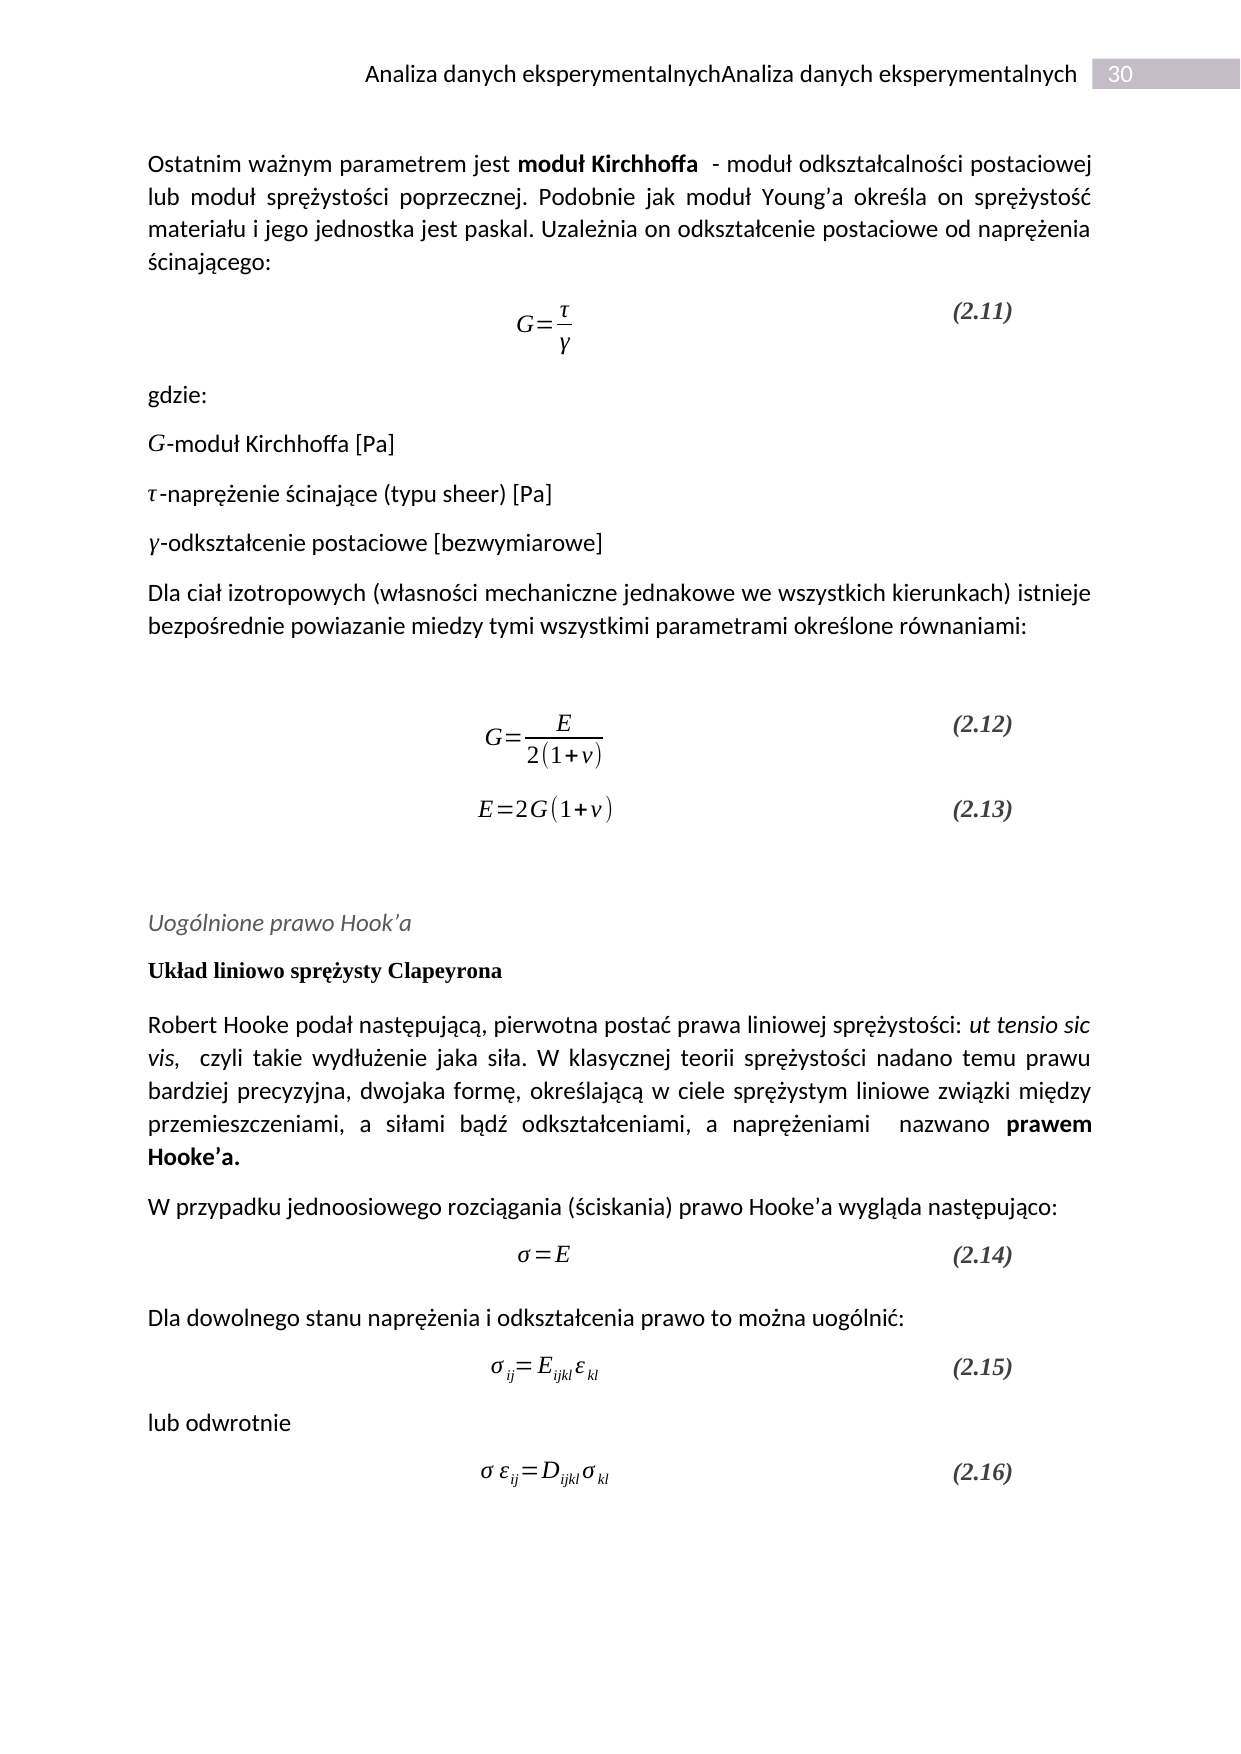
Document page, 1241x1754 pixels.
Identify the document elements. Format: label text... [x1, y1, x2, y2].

text -moduł Kirchhoffa [Pa] [148, 428, 1092, 459]
text Robert Hooke podał następującą, pierwotna postać prawa liniowej sprężystości: ut tensio sic vis, czyli takie wydłużenie jaka siła. W klasycznej teorii sprężystości nadano temu prawu bardziej precyzyjna, dwojaka formę, określającą w ciele sprężystym liniowe związki między przemieszczeniami, a siłami bądź odkształceniami, a naprężeniami nazwano prawem Hooke’a. [148, 1010, 1092, 1172]
text -odkształcenie postaciowe [bezwymiarowe] [148, 527, 1092, 558]
table_header [148, 709, 941, 794]
text lub odwrotnie [148, 1407, 1092, 1438]
table_header [148, 1352, 941, 1407]
text -naprężenie ścinające (typu sheer) [Pa] [148, 478, 1092, 508]
text Układ liniowo sprężysty Clapeyrona [148, 957, 1092, 983]
text W przypadku jednoosiowego rozciągania (ściskania) prawo Hooke’a wygląda następująco: [148, 1191, 1092, 1221]
table_header [148, 1457, 941, 1512]
table_cell [148, 794, 941, 848]
text Dla ciał izotropowych (własności mechaniczne jednakowe we wszystkich kierunkach) istnieje bezpośrednie powiazanie miedzy tymi wszystkimi parametrami określone równaniami: [148, 577, 1092, 641]
text Uogólnione prawo Hook’a [148, 907, 1092, 938]
text Ostatnim ważnym parametrem jest moduł Kirchhoffa - moduł odkształcalności postaciowej lub moduł sprężystości poprzecznej. Podobnie jak moduł Young’a określa on sprężystość materiału i jego jednostka jest paskal. Uzależnia on odkształcenie postaciowe od naprężenia ścinającego: [148, 148, 1092, 277]
text Dla dowolnego stanu naprężenia i odkształcenia prawo to można uogólnić: [148, 1302, 1092, 1333]
table_header [148, 1241, 941, 1302]
text gdzie: [148, 379, 1092, 409]
table_header [148, 296, 941, 379]
